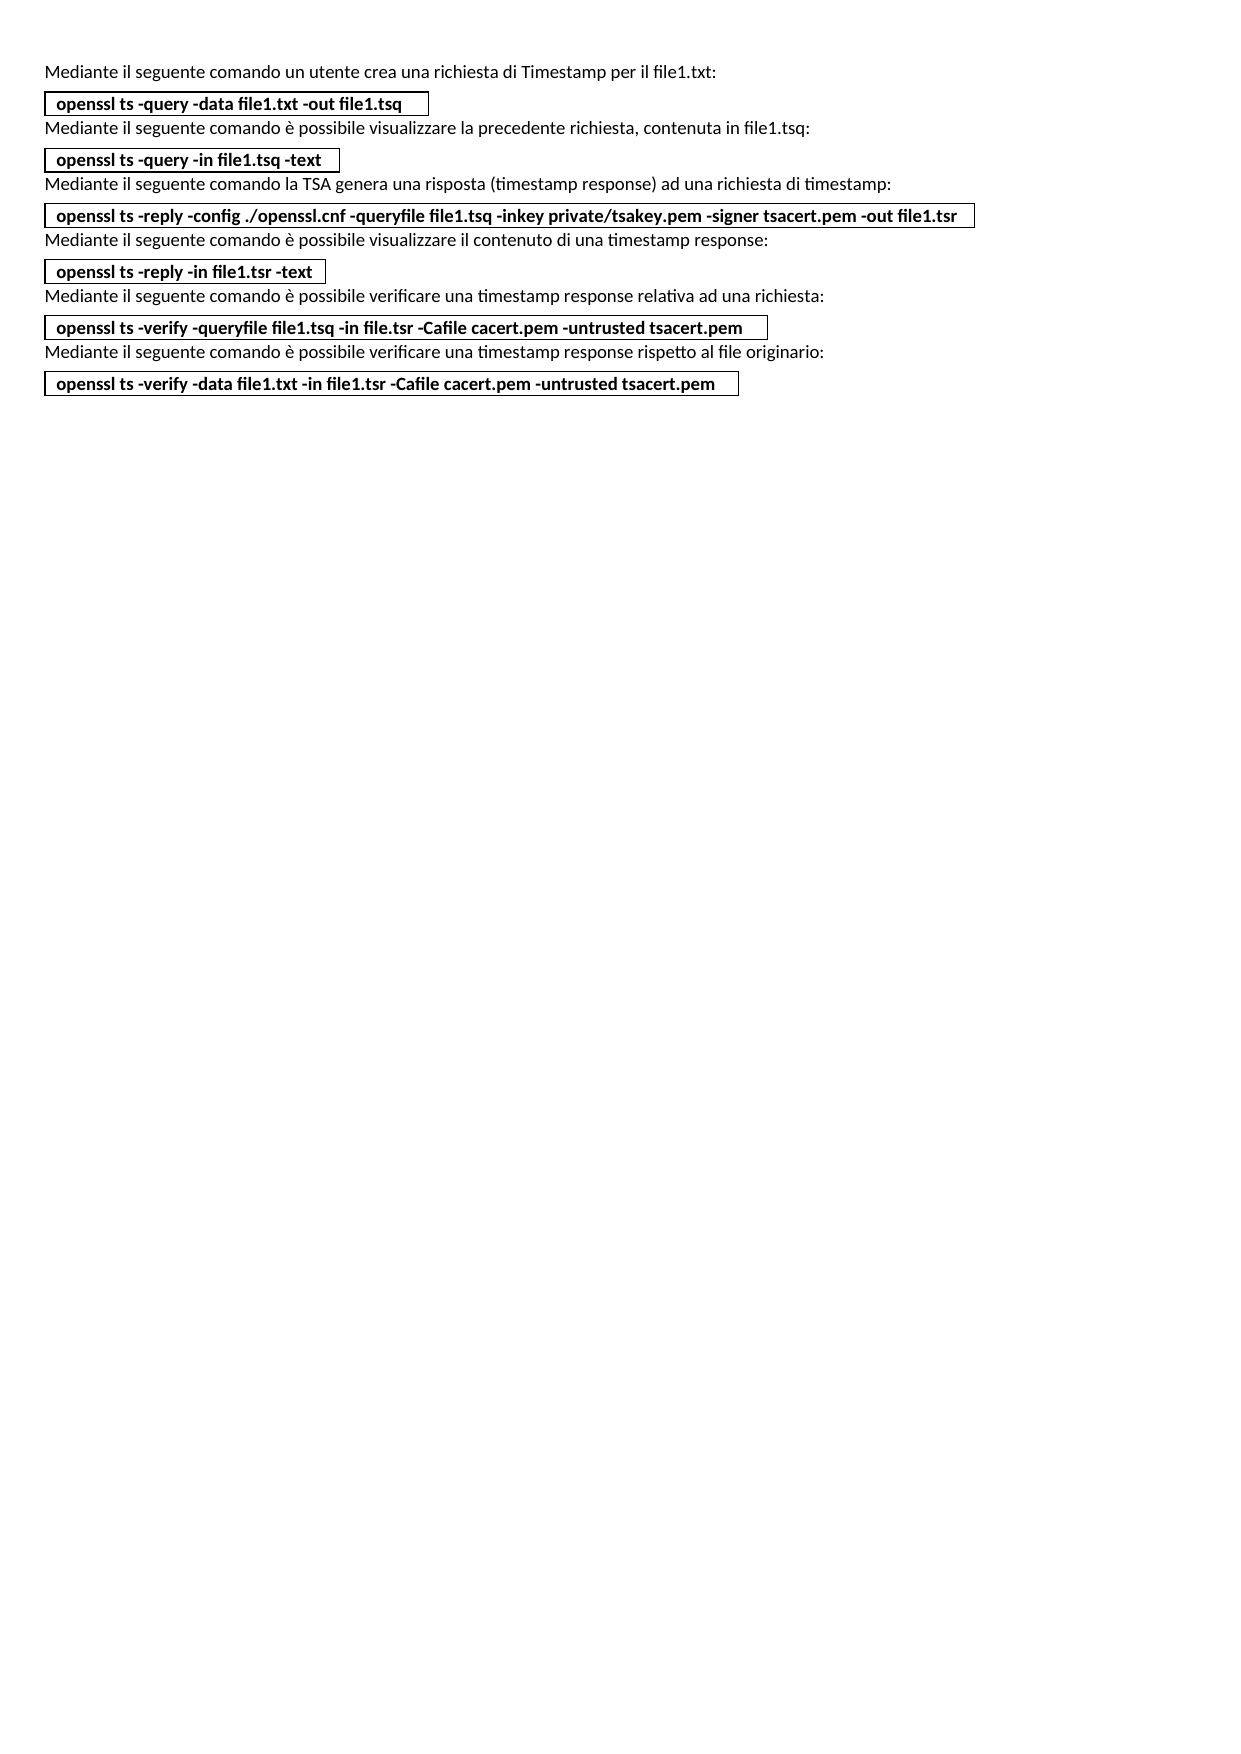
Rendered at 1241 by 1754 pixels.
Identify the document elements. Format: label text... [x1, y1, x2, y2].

text Mediante il seguente comando è possibile visualizzare la precedente richiesta, contenuta in file1.tsq: [44, 116, 1196, 139]
text Mediante il seguente comando un utente crea una richiesta di Timestamp per il file1.txt: [44, 61, 1196, 83]
table_header openssl ts -query -data file1.txt -out file1.tsq [46, 93, 428, 115]
table_header openssl ts -verify -data file1.txt -in file1.tsr -Cafile cacert.pem -untrusted tsacert.pem [46, 372, 738, 395]
text Mediante il seguente comando è possibile visualizzare il contenuto di una timestamp response: [44, 228, 1196, 251]
table_header openssl ts -reply -in file1.tsr -text [46, 260, 325, 283]
table_header openssl ts -verify -queryfile file1.tsq -in file.tsr -Cafile cacert.pem -untrusted tsacert.pem [46, 316, 767, 339]
text Mediante il seguente comando è possibile verificare una timestamp response rispetto al file originario: [44, 340, 1196, 363]
text Mediante il seguente comando è possibile verificare una timestamp response relativa ad una richiesta: [44, 284, 1196, 307]
text Mediante il seguente comando la TSA genera una risposta (timestamp response) ad una richiesta di timestamp: [44, 172, 1196, 195]
table_header openssl ts -reply -config ./openssl.cnf -queryfile file1.tsq -inkey private/tsakey.pem -signer tsacert.pem -out file1.tsr [46, 204, 974, 227]
table_header openssl ts -query -in file1.tsq -text [46, 149, 339, 171]
